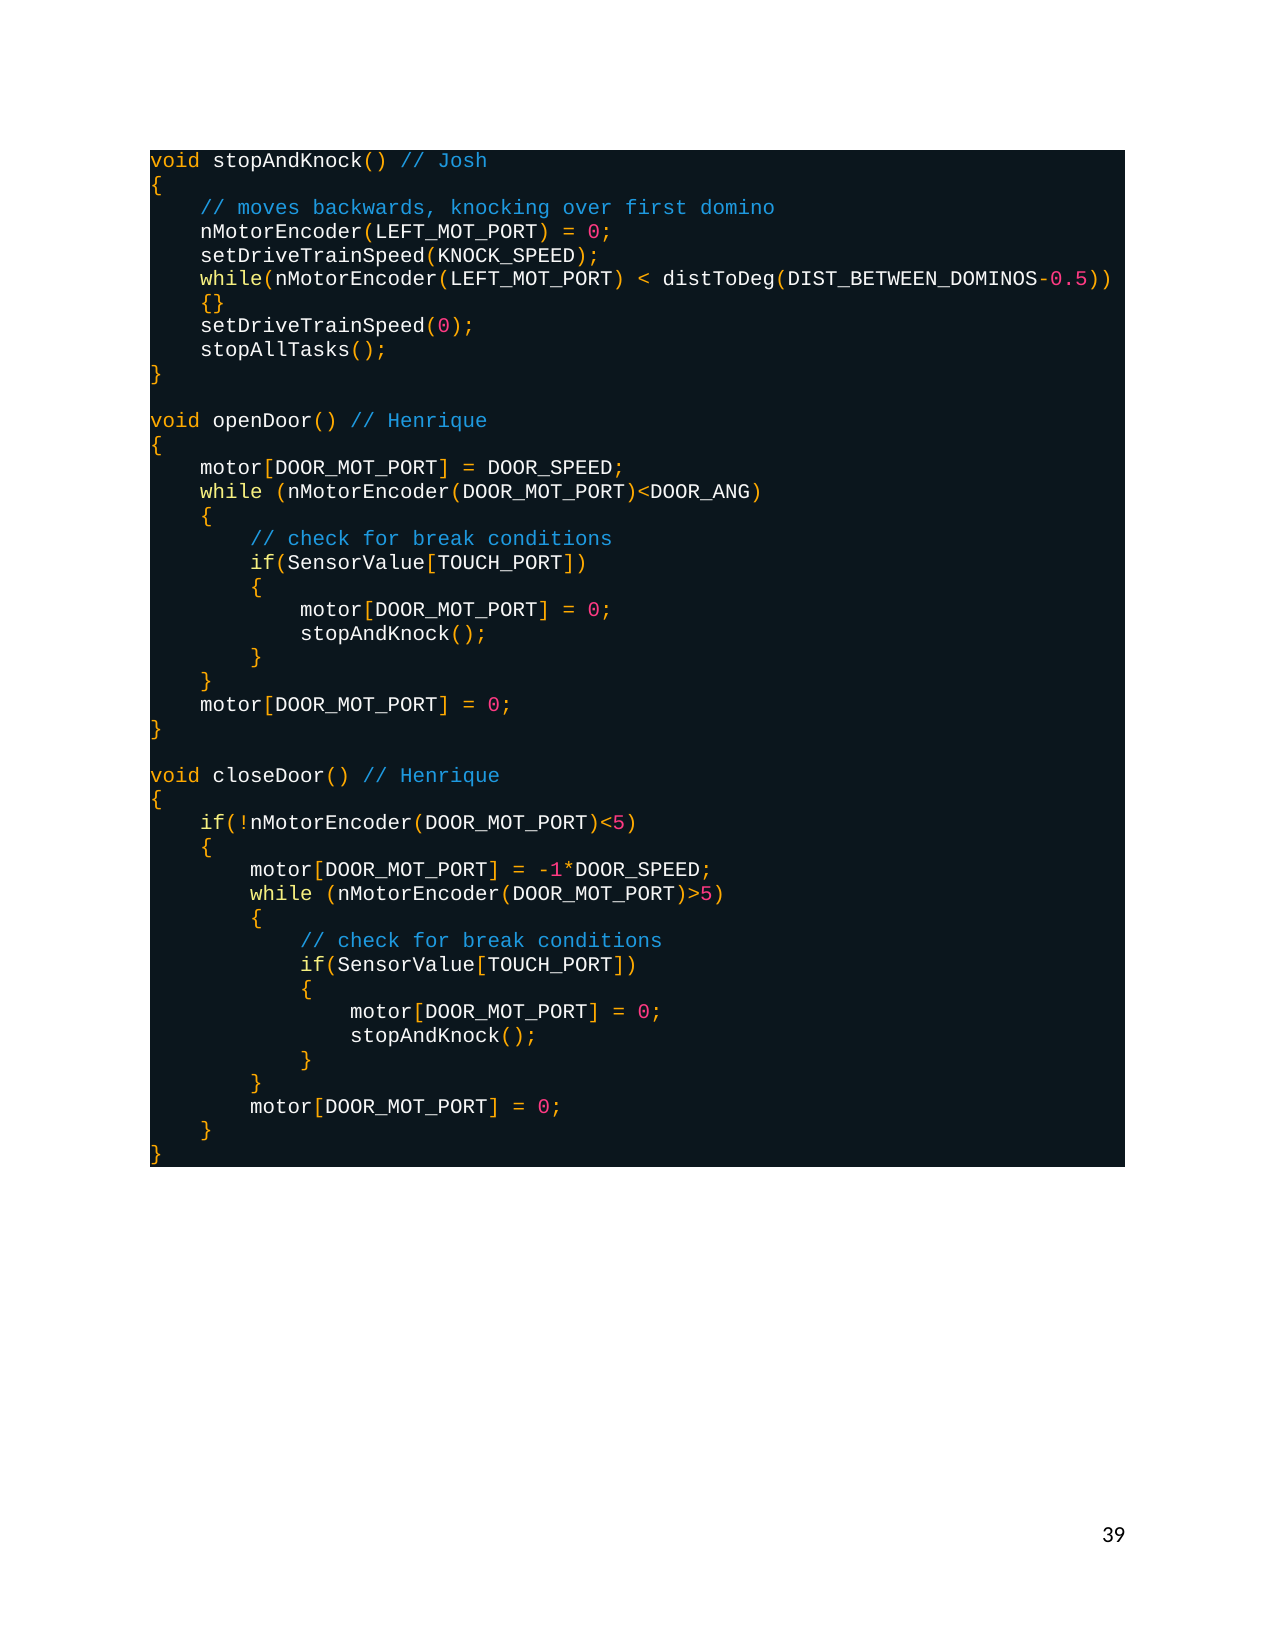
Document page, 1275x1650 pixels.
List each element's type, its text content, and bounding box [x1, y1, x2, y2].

text { [150, 907, 1125, 930]
text } [150, 1072, 1125, 1096]
text motor[DOOR_MOT_PORT] = 0; [150, 1001, 1125, 1025]
text void closeDoor() // Henrique [150, 765, 1125, 788]
text // check for break conditions [150, 930, 1125, 954]
text { [150, 788, 1125, 812]
text } [150, 647, 1125, 670]
text void stopAndKnock() // Josh [150, 150, 1125, 174]
text { [150, 174, 1125, 197]
text void openDoor() // Henrique [150, 410, 1125, 434]
text motor[DOOR_MOT_PORT] = DOOR_SPEED; [150, 457, 1125, 481]
text if(SensorValue[TOUCH_PORT]) [150, 552, 1125, 576]
text } [150, 717, 1125, 741]
text while(nMotorEncoder(LEFT_MOT_PORT) < distToDeg(DIST_BETWEEN_DOMINOS-0.5)) [150, 268, 1125, 292]
text motor[DOOR_MOT_PORT] = -1*DOOR_SPEED; [150, 859, 1125, 883]
text } [150, 670, 1125, 694]
text if(SensorValue[TOUCH_PORT]) [150, 954, 1125, 978]
text { [150, 576, 1125, 599]
text motor[DOOR_MOT_PORT] = 0; [150, 599, 1125, 623]
text if(!nMotorEncoder(DOOR_MOT_PORT)<5) [150, 812, 1125, 836]
text } [150, 1048, 1125, 1072]
text { [150, 434, 1125, 457]
text while (nMotorEncoder(DOOR_MOT_PORT)>5) [150, 883, 1125, 907]
text } [150, 363, 1125, 386]
text setDriveTrainSpeed(0); [150, 316, 1125, 339]
text // check for break conditions [150, 528, 1125, 552]
text nMotorEncoder(LEFT_MOT_PORT) = 0; [150, 221, 1125, 244]
text { [150, 978, 1125, 1001]
text stopAndKnock(); [150, 623, 1125, 647]
text } [150, 1119, 1125, 1143]
text {} [150, 292, 1125, 316]
text } [150, 1143, 1125, 1167]
text motor[DOOR_MOT_PORT] = 0; [150, 1096, 1125, 1119]
text stopAllTasks(); [150, 339, 1125, 363]
text setDriveTrainSpeed(KNOCK_SPEED); [150, 244, 1125, 268]
text // moves backwards, knocking over first domino [150, 197, 1125, 221]
text stopAndKnock(); [150, 1025, 1125, 1048]
text { [150, 505, 1125, 528]
text motor[DOOR_MOT_PORT] = 0; [150, 694, 1125, 717]
text while (nMotorEncoder(DOOR_MOT_PORT)<DOOR_ANG) [150, 481, 1125, 505]
text { [150, 836, 1125, 859]
